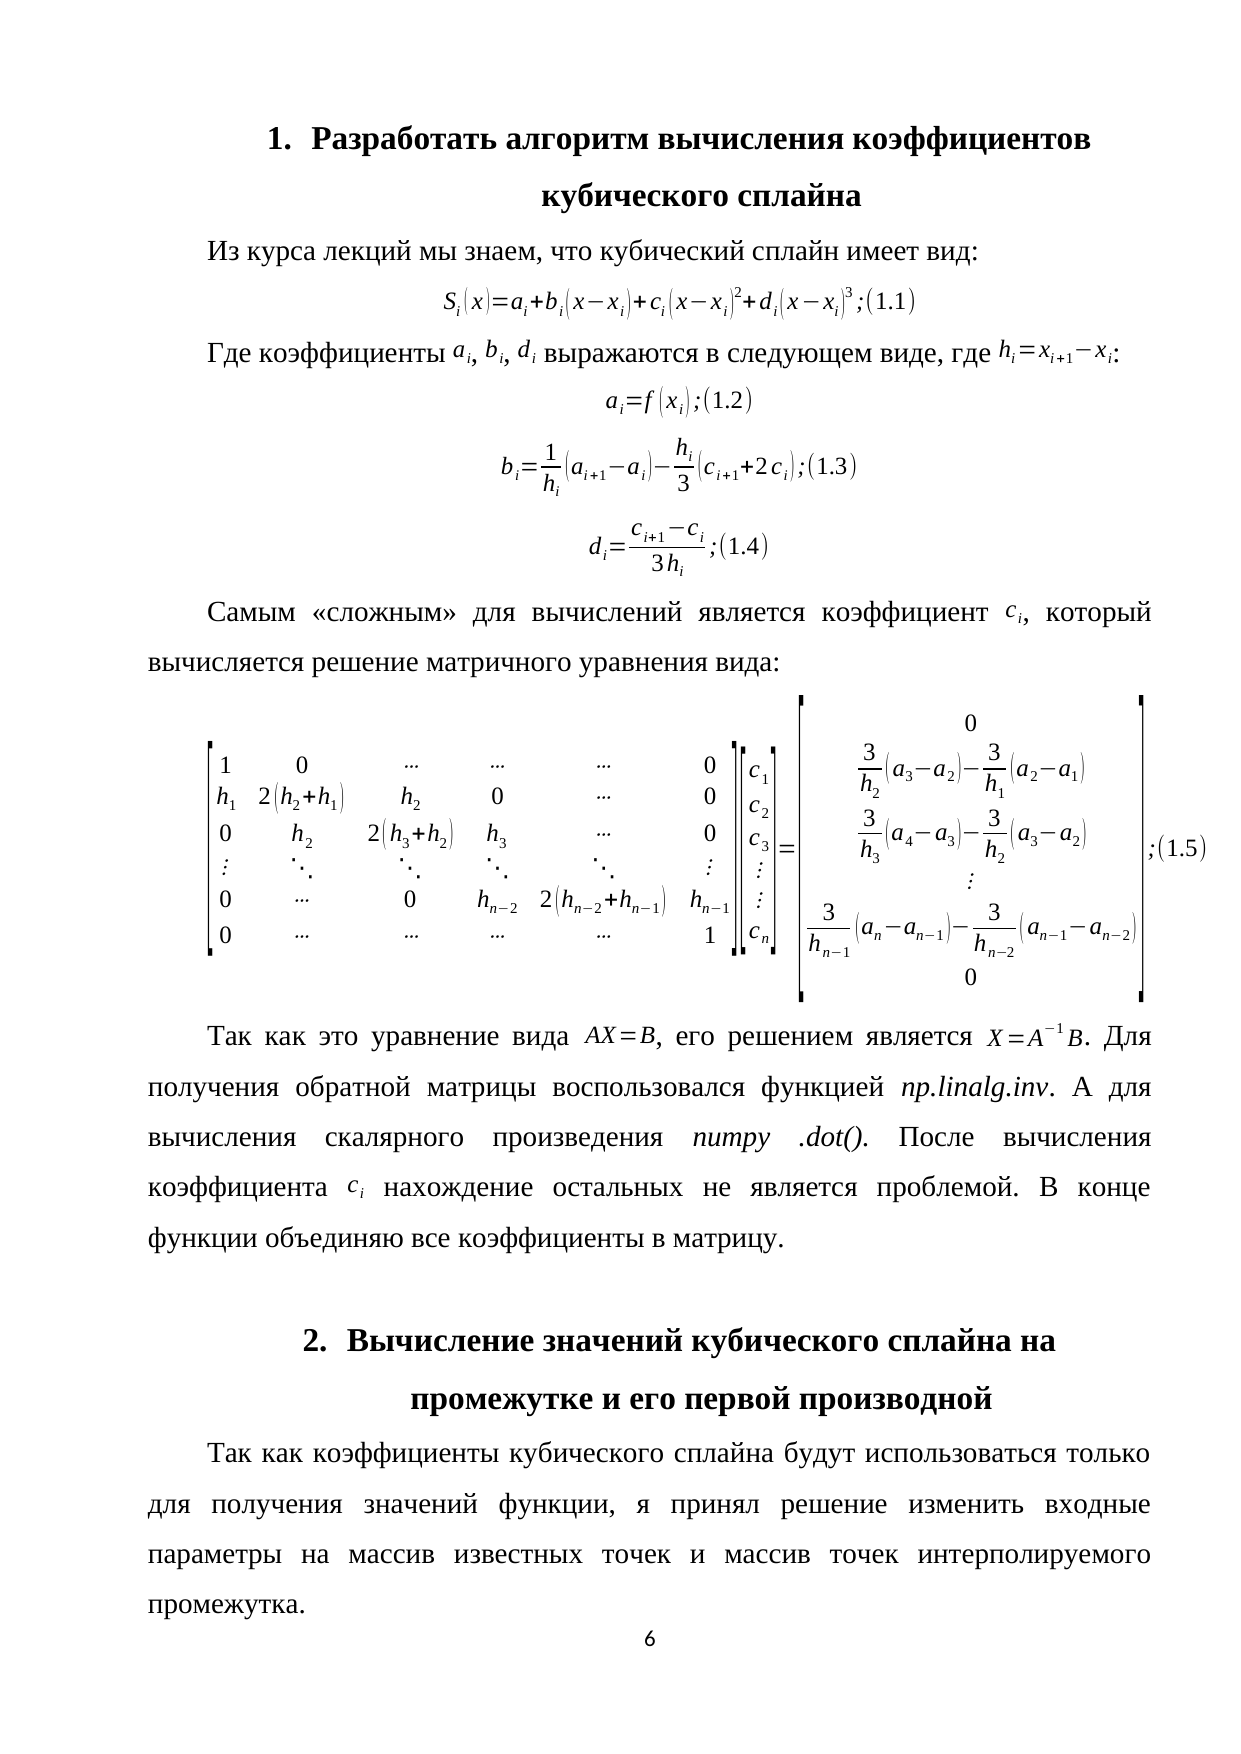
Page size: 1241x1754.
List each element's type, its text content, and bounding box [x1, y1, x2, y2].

text Где коэффициенты , , выражаются в следующем виде, где : [148, 335, 1152, 368]
subtitle Разработать алгоритм вычисления коэффициентов кубического сплайна [207, 118, 1152, 214]
text Самым «сложным» для вычислений является коэффициент , который вычисляется решение матричного уравнения вида: [148, 594, 1152, 678]
text Так как коэффициенты кубического сплайна будут использоваться только для получения значений функции, я принял решение изменить входные параметры на массив известных точек и массив точек интерполируемого промежутка. [148, 1435, 1152, 1620]
subtitle Вычисление значений кубического сплайна на промежутке и его первой производной [207, 1320, 1152, 1416]
text Так как это уравнение вида , его решением является . Для получения обратной матрицы воспользовался функцией np.linalg.inv. А для вычисления скалярного произведения numpy .dot(). После вычисления коэффициента нахождение остальных не является проблемой. В конце функции объединяю все коэффициенты в матрицу. [148, 1018, 1152, 1253]
text Из курса лекций мы знаем, что кубический сплайн имеет вид: [148, 233, 1152, 267]
